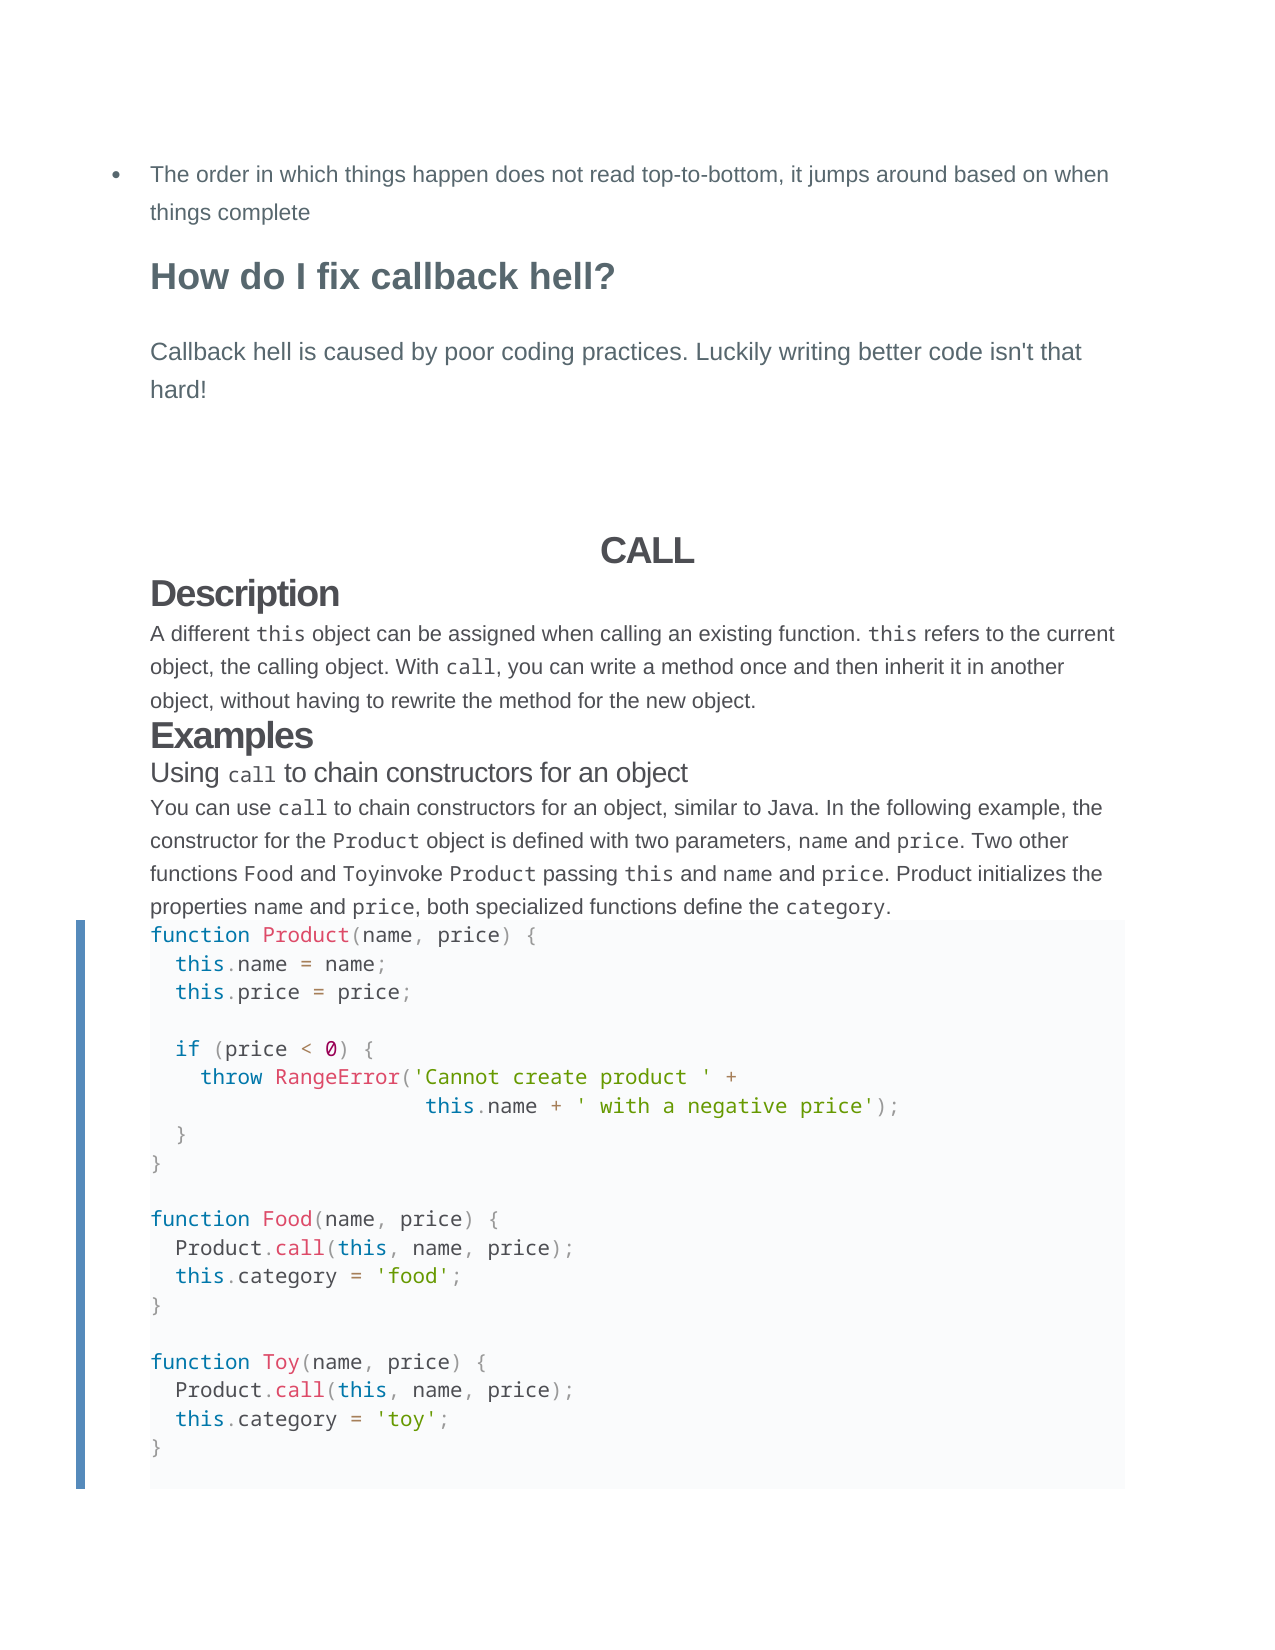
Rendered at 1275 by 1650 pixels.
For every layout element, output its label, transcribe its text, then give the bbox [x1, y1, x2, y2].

text You can use call to chain constructors for an object, similar to Java. In the following example, the constructor for the Product object is defined with two parameters, name and price. Two other functions Food and Toyinvoke Product passing this and name and price. Product initializes the properties name and price, both specialized functions define the category. [150, 789, 1125, 920]
text if (price < 0) { [150, 1034, 1125, 1062]
text Description [150, 572, 1125, 615]
text this.category = 'food'; [150, 1261, 1125, 1290]
text } [150, 1432, 1125, 1461]
text Product.call(this, name, price); [150, 1233, 1125, 1261]
text function Product(name, price) { [150, 920, 1125, 949]
text this.name = name; [150, 949, 1125, 977]
text function Toy(name, price) { [150, 1347, 1125, 1375]
text Examples [150, 713, 1125, 756]
text this.price = price; [150, 977, 1125, 1006]
text A different this object can be assigned when calling an existing function. this refers to the current object, the calling object. With call, you can write a method once and then inherit it in another object, without having to rewrite the method for the new object. [150, 615, 1125, 713]
text } [150, 1119, 1125, 1148]
text this.name + ' with a negative price'); [150, 1091, 1125, 1119]
text } [150, 1148, 1125, 1176]
text CALL [525, 528, 1125, 572]
text Callback hell is caused by poor coding practices. Luckily writing better code isn't that hard! [150, 328, 1125, 403]
text function Food(name, price) { [150, 1204, 1125, 1233]
subtitle How do I fix callback hell? [150, 254, 1125, 297]
text throw RangeError('Cannot create product ' + [150, 1062, 1125, 1091]
list The order in which things happen does not read top-to-bottom, it jumps around based on when things complete [112, 150, 1125, 225]
text this.category = 'toy'; [150, 1404, 1125, 1432]
text } [150, 1290, 1125, 1318]
text Using call to chain constructors for an object [150, 756, 1125, 789]
text Product.call(this, name, price); [150, 1375, 1125, 1404]
